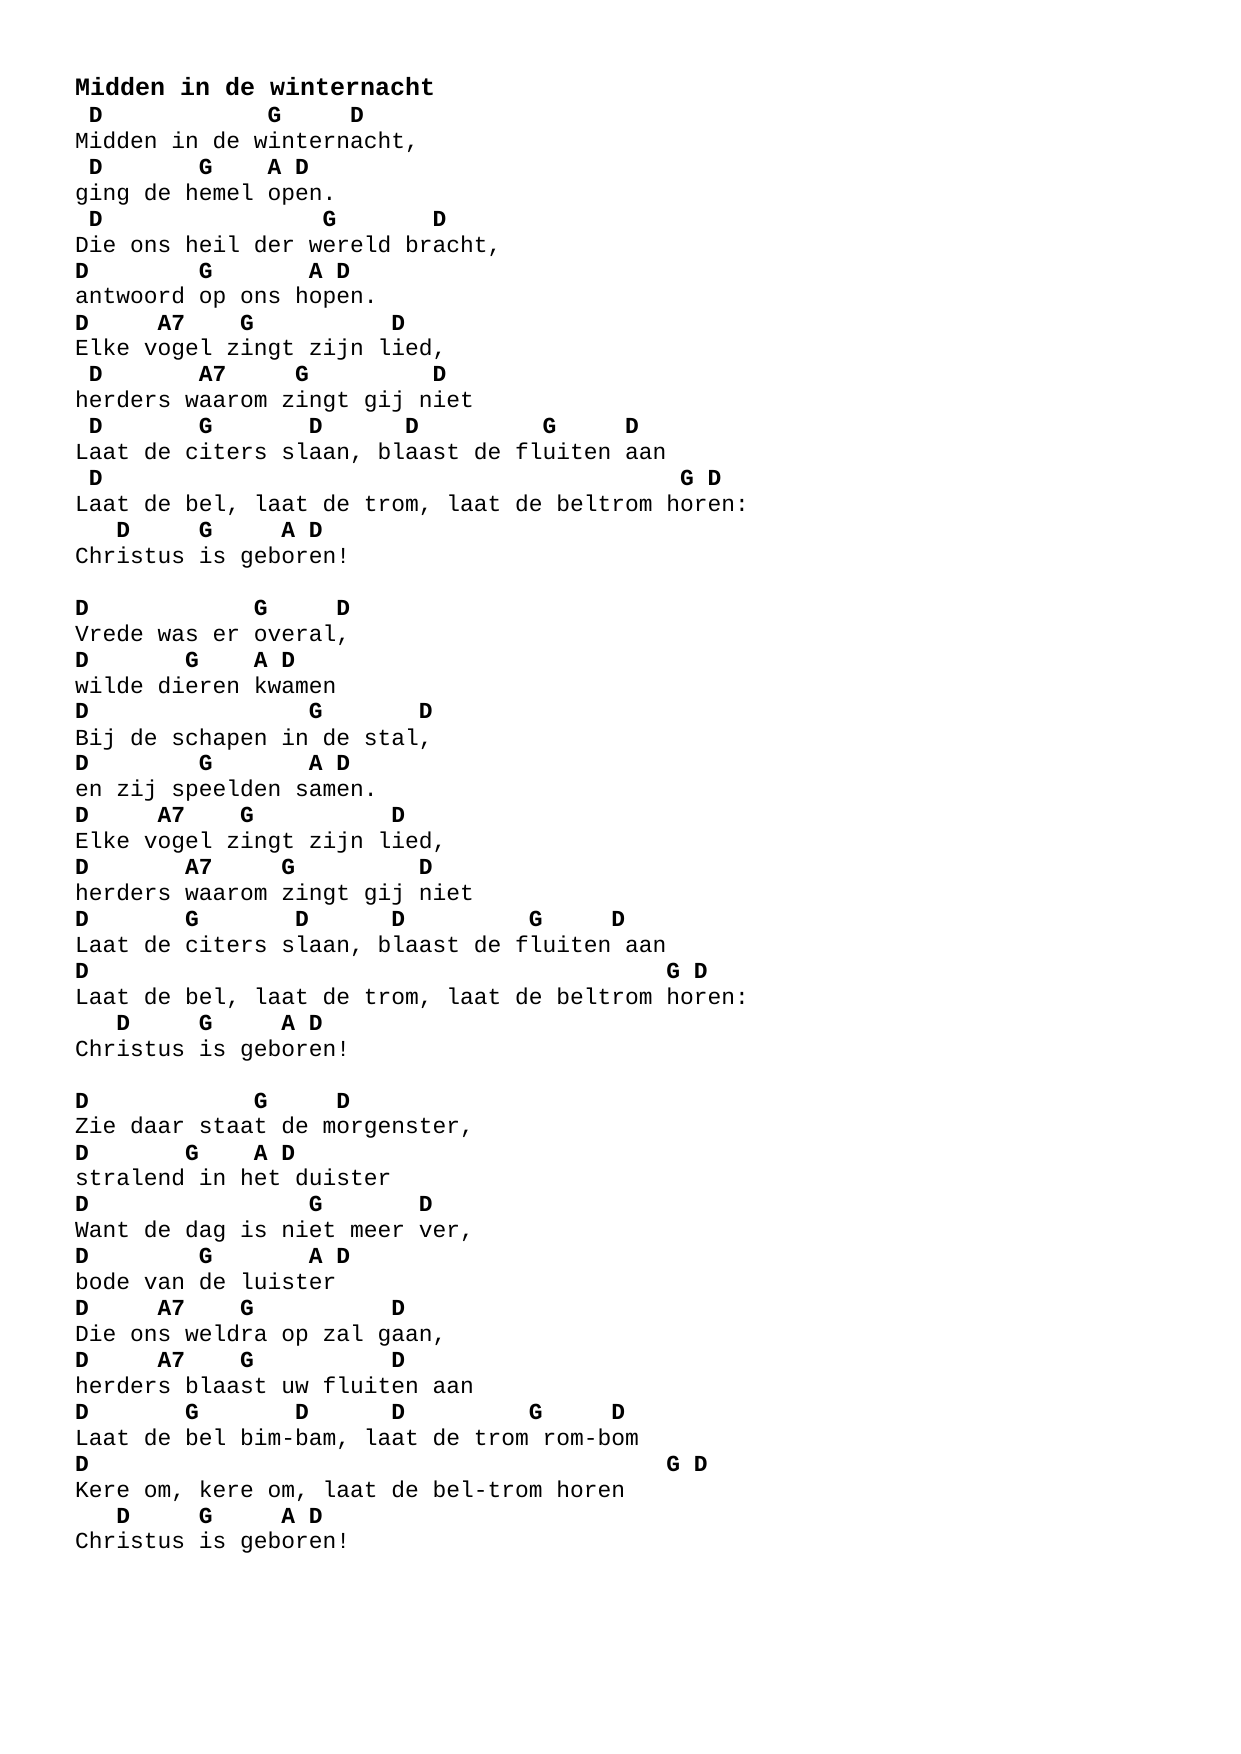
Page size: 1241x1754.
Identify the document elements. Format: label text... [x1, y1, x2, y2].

text Laat de bel, laat de trom, laat de beltrom horen: [75, 985, 1165, 1011]
text Vrede was er overal, [75, 622, 1165, 648]
text Elke vogel zingt zijn lied, [75, 829, 1165, 856]
text Elke vogel zingt zijn lied, [75, 337, 1165, 363]
text D G D [75, 1089, 1165, 1115]
text Die ons weldra op zal gaan, [75, 1322, 1165, 1348]
text D A7 G D [75, 1348, 1165, 1374]
text D G A D [75, 752, 1165, 778]
text D G D [75, 103, 1165, 129]
text stralend in het duister [75, 1167, 1165, 1193]
text Laat de bel bim-bam, laat de trom rom-bom [75, 1426, 1165, 1452]
text D A7 G D [75, 363, 1165, 389]
text D G A D [75, 1141, 1165, 1167]
text D G A D [75, 259, 1165, 285]
text D G D [75, 207, 1165, 233]
text D G D D G D [75, 907, 1165, 933]
text D A7 G D [75, 1296, 1165, 1322]
text D A7 G D [75, 856, 1165, 881]
text D G D [75, 1193, 1165, 1219]
text Want de dag is niet meer ver, [75, 1219, 1165, 1244]
text D G A D [75, 1504, 1165, 1530]
text D G D [75, 700, 1165, 726]
text D G D [75, 466, 1165, 492]
text bode van de luister [75, 1271, 1165, 1296]
text Laat de citers slaan, blaast de fluiten aan [75, 933, 1165, 959]
text Christus is geboren! [75, 544, 1165, 570]
text Christus is geboren! [75, 1037, 1165, 1063]
text Christus is geboren! [75, 1530, 1165, 1556]
text D G A D [75, 1244, 1165, 1271]
text D G D D G D [75, 1400, 1165, 1426]
text herders waarom zingt gij niet [75, 881, 1165, 907]
text D G D [75, 959, 1165, 985]
text D G A D [75, 1011, 1165, 1037]
text D G A D [75, 648, 1165, 674]
text D G A D [75, 518, 1165, 544]
text Die ons heil der wereld bracht, [75, 233, 1165, 259]
text en zij speelden samen. [75, 778, 1165, 804]
text D G D [75, 596, 1165, 622]
text Midden in de winternacht, [75, 129, 1165, 155]
text D A7 G D [75, 804, 1165, 829]
text D G D [75, 1452, 1165, 1478]
text D G D D G D [75, 414, 1165, 441]
text antwoord op ons hopen. [75, 285, 1165, 311]
text Kere om, kere om, laat de bel-trom horen [75, 1478, 1165, 1504]
text herders waarom zingt gij niet [75, 389, 1165, 414]
text Bij de schapen in de stal, [75, 726, 1165, 752]
text Laat de bel, laat de trom, laat de beltrom horen: [75, 492, 1165, 518]
text Zie daar staat de morgenster, [75, 1115, 1165, 1141]
text Midden in de winternacht [75, 75, 1165, 103]
text herders blaast uw fluiten aan [75, 1374, 1165, 1400]
text wilde dieren kwamen [75, 674, 1165, 700]
text D A7 G D [75, 311, 1165, 337]
text ging de hemel open. [75, 181, 1165, 207]
text D G A D [75, 155, 1165, 181]
text Laat de citers slaan, blaast de fluiten aan [75, 441, 1165, 466]
